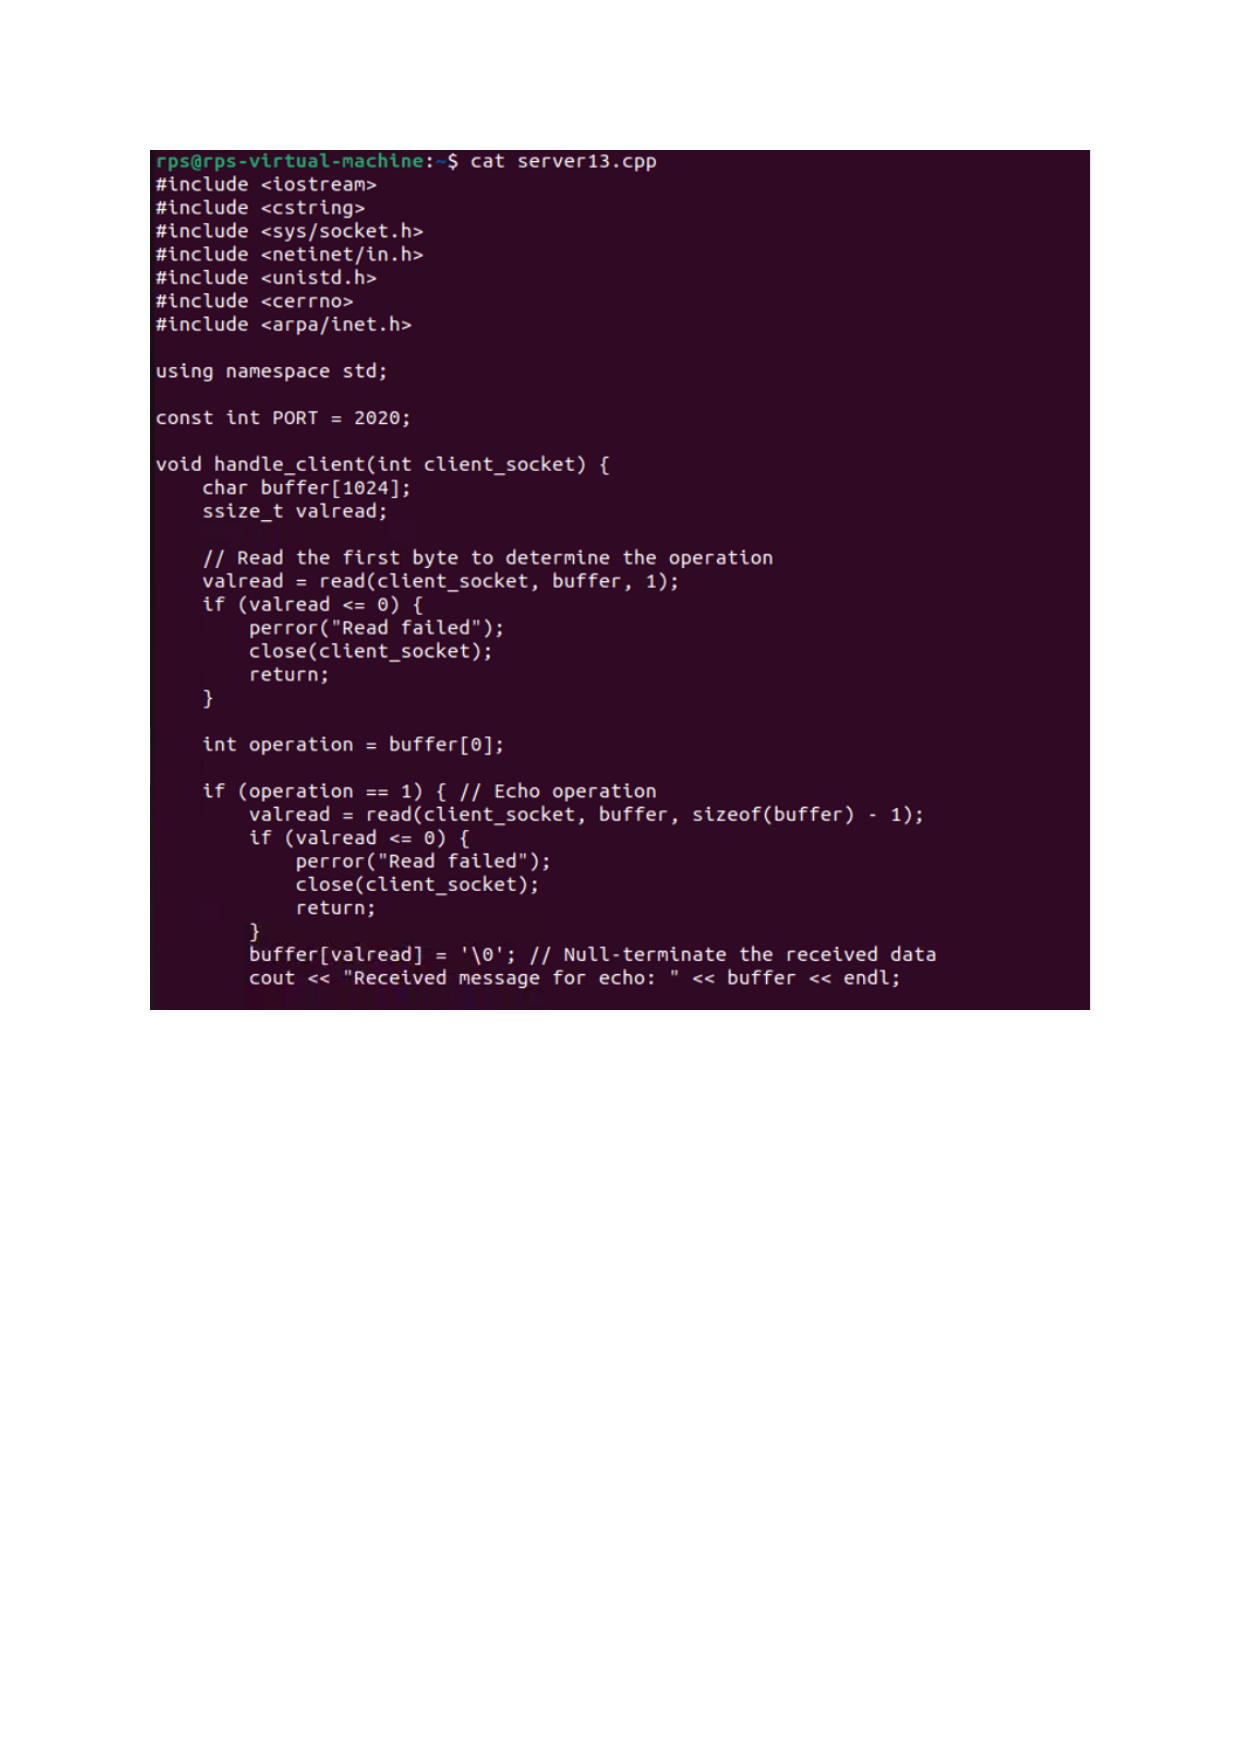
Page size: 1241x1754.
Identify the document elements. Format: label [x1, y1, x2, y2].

picture [150, 150, 1091, 1010]
